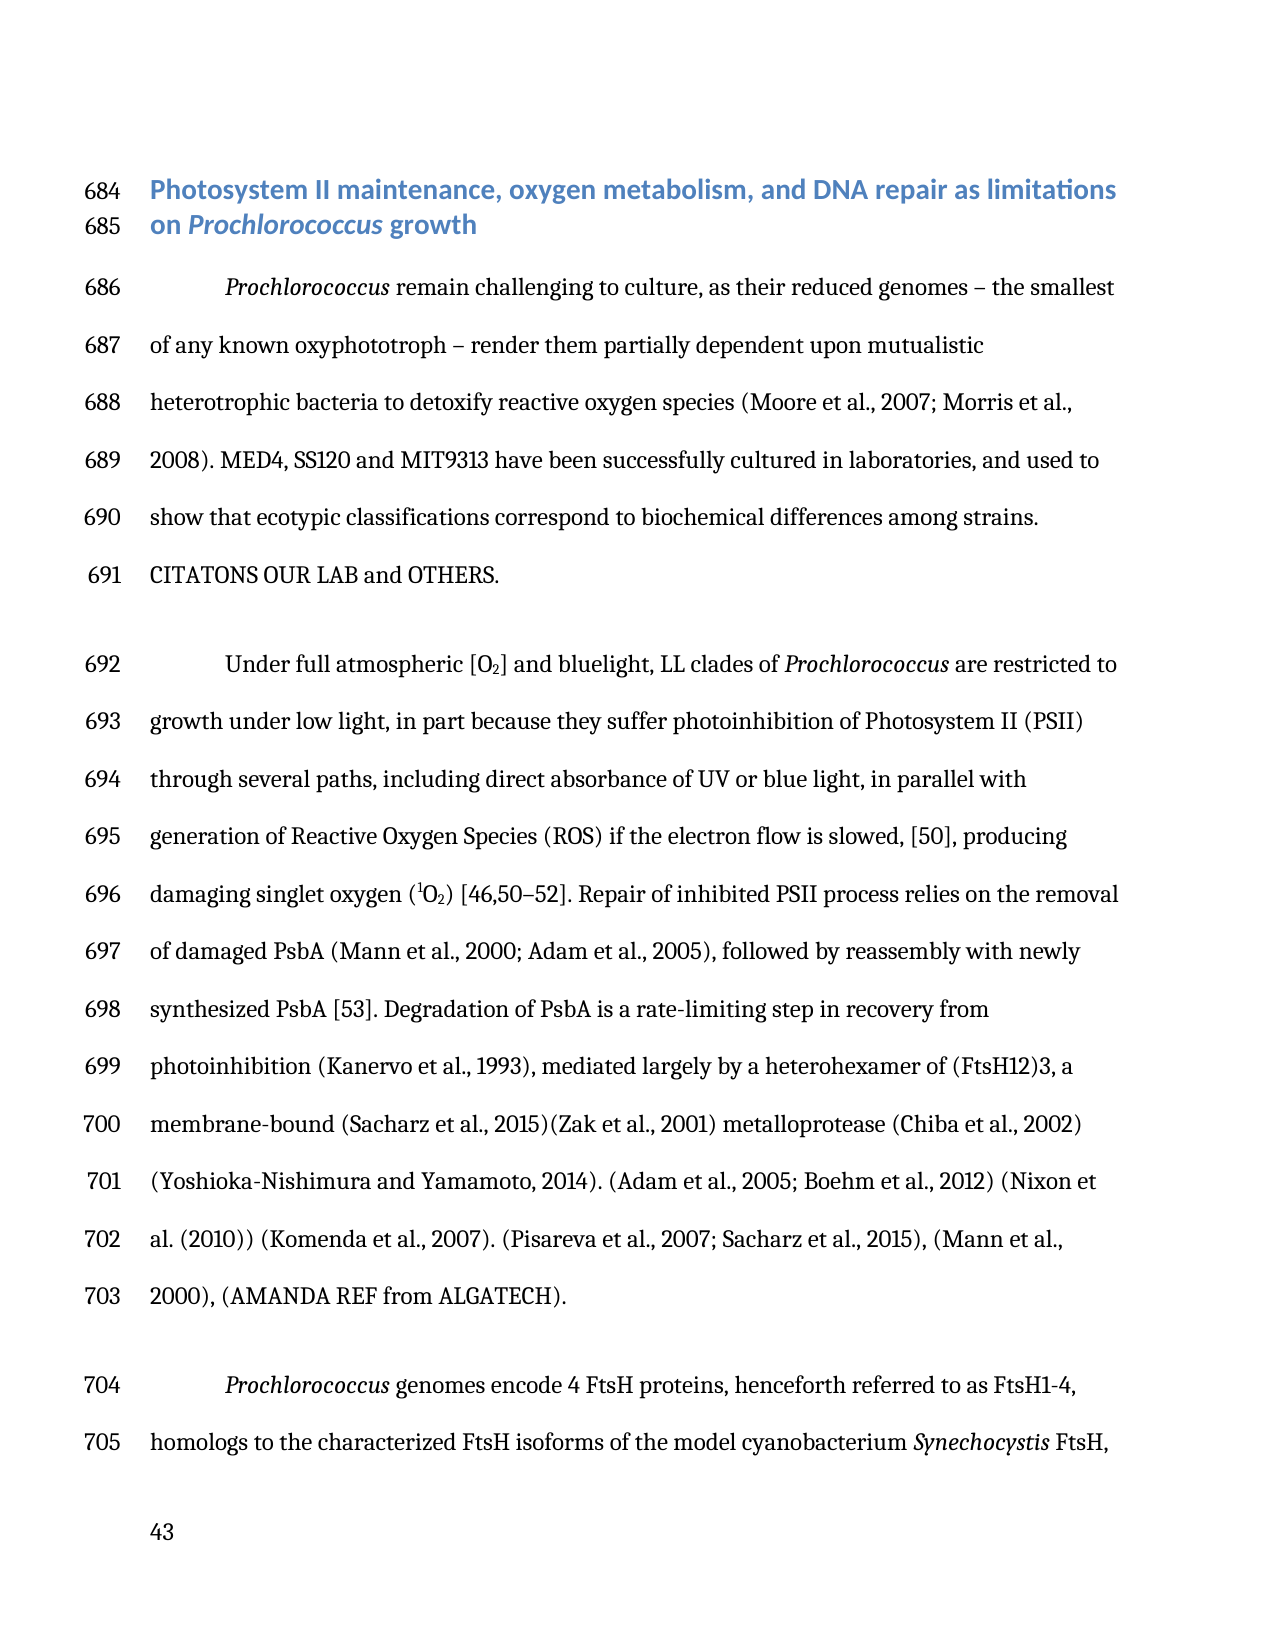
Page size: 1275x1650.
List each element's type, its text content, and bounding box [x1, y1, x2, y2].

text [150, 1371, 1125, 1457]
text Under full atmospheric [O2] and bluelight, LL clades of Prochlorococcus are restricted to growth under low light, in part because they suffer photoinhibition of Photosystem II (PSII) through several paths, including direct absorbance of UV or blue light, in parallel with generation of Reactive Oxygen Species (ROS) if the electron flow is slowed, [50], producing damaging singlet oxygen (1O2) [46,50–52]. Repair of inhibited PSII process relies on the removal of damaged PsbA (Mann et al., 2000; Adam et al., 2005), followed by reassembly with newly synthesized PsbA [53]. Degradation of PsbA is a rate-limiting step in recovery from photoinhibition (Kanervo et al., 1993), mediated largely by a heterohexamer of (FtsH12)3, a membrane-bound (Sacharz et al., 2015)(Zak et al., 2001) metalloprotease (Chiba et al., 2002) (Yoshioka-Nishimura and Yamamoto, 2014). (Adam et al., 2005; Boehm et al., 2012) (Nixon et al. (2010)) (Komenda et al., 2007). (Pisareva et al., 2007; Sacharz et al., 2015), (Mann et al., 2000), (AMANDA REF from ALGATECH). [150, 649, 1125, 1311]
text Prochlorococcus remain challenging to culture, as their reduced genomes – the smallest of any known oxyphototroph – render them partially dependent upon mutualistic heterotrophic bacteria to detoxify reactive oxygen species (Moore et al., 2007; Morris et al., 2008). MED4, SS120 and MIT9313 have been successfully cultured in laboratories, and used to show that ecotypic classifications correspond to biochemical differences among strains. CITATONS OUR LAB and OTHERS. [150, 273, 1125, 589]
subtitle Photosystem II maintenance, oxygen metabolism, and DNA repair as limitations on Prochlorococcus growth [150, 171, 1125, 242]
